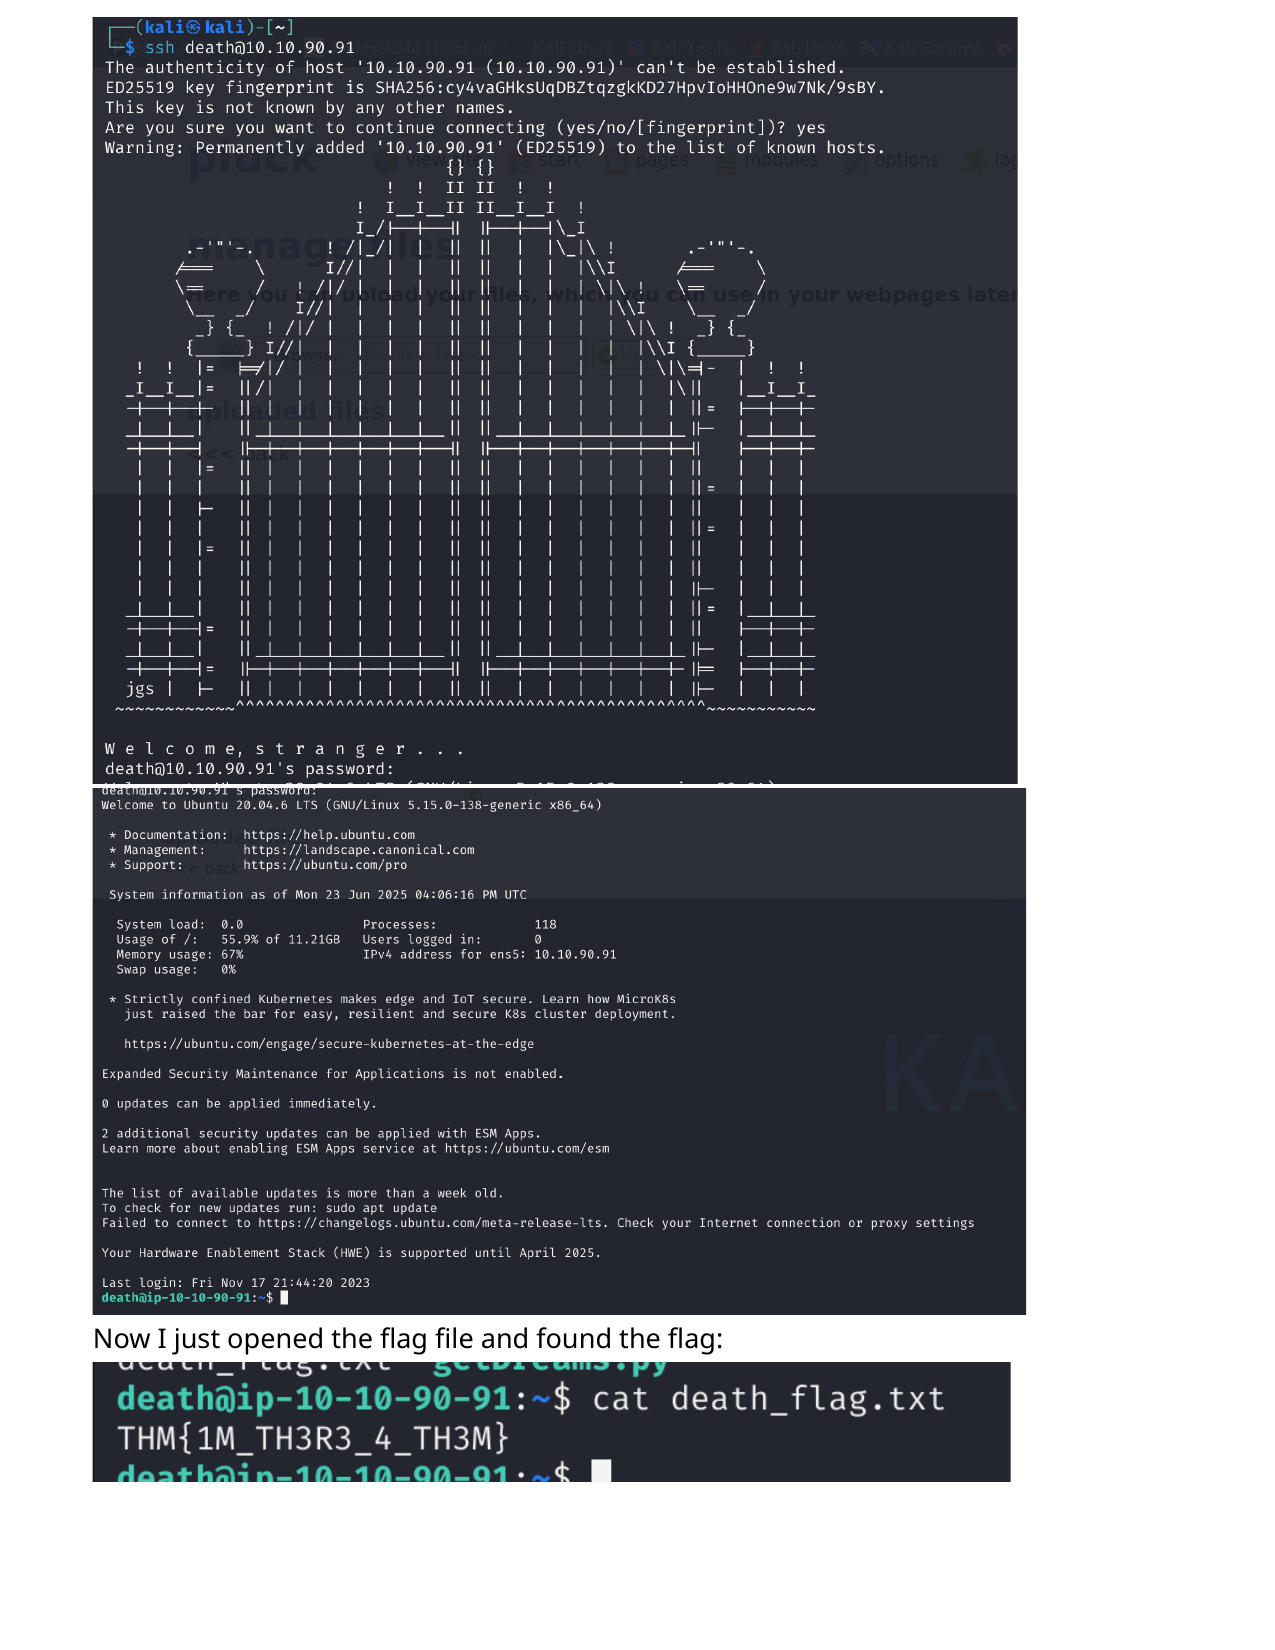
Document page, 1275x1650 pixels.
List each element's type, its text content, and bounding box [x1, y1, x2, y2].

list Now I just opened the flag file and found the flag: [93, 1319, 1257, 1356]
picture [92, 17, 1018, 784]
picture [92, 1362, 1011, 1482]
picture [92, 788, 1027, 1315]
